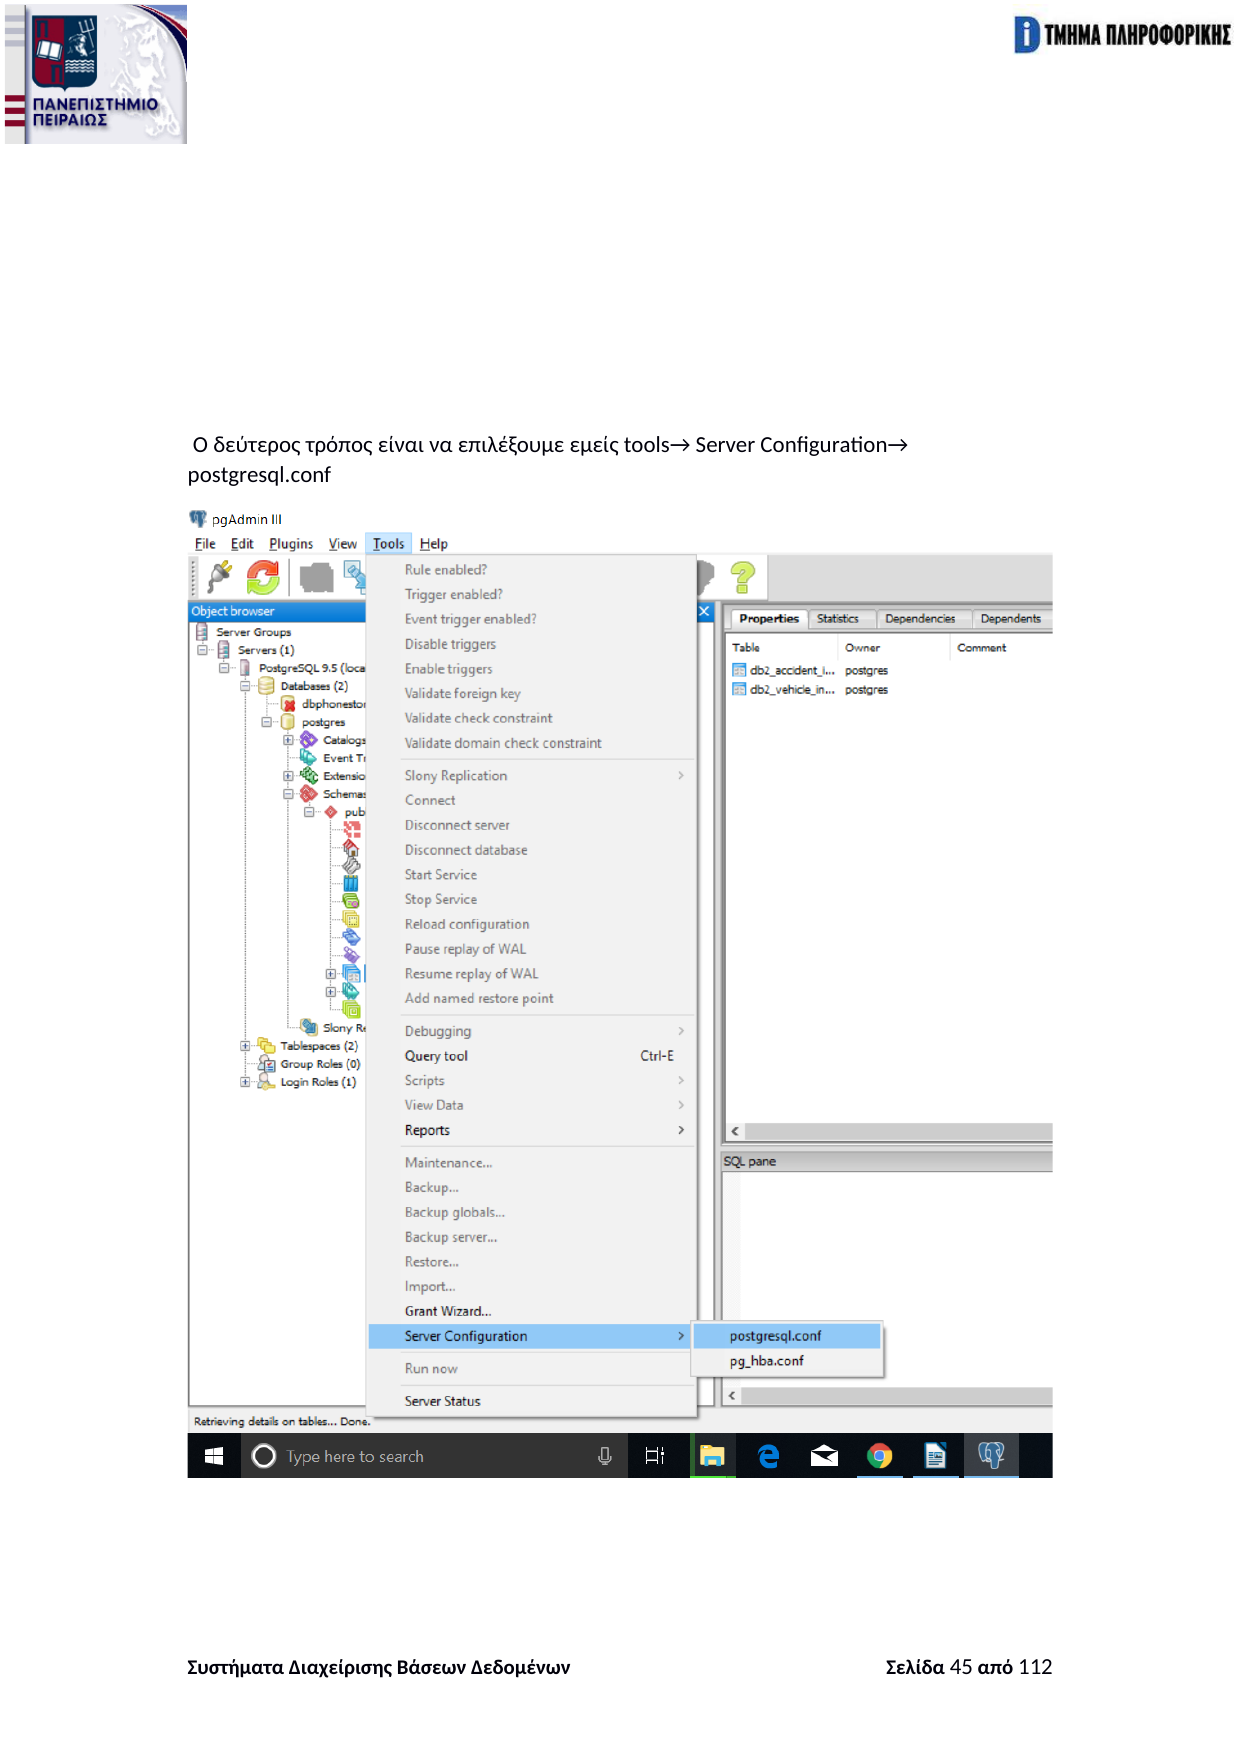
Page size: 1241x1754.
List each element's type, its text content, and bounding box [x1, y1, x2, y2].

picture [187, 507, 1053, 1478]
picture [4, 4, 187, 144]
text Ο δεύτερος τρόπος είναι να επιλέξουμε εμείς tools→ Server Configuration→ postgresql.conf [187, 430, 1053, 488]
picture [1012, 4, 1234, 67]
